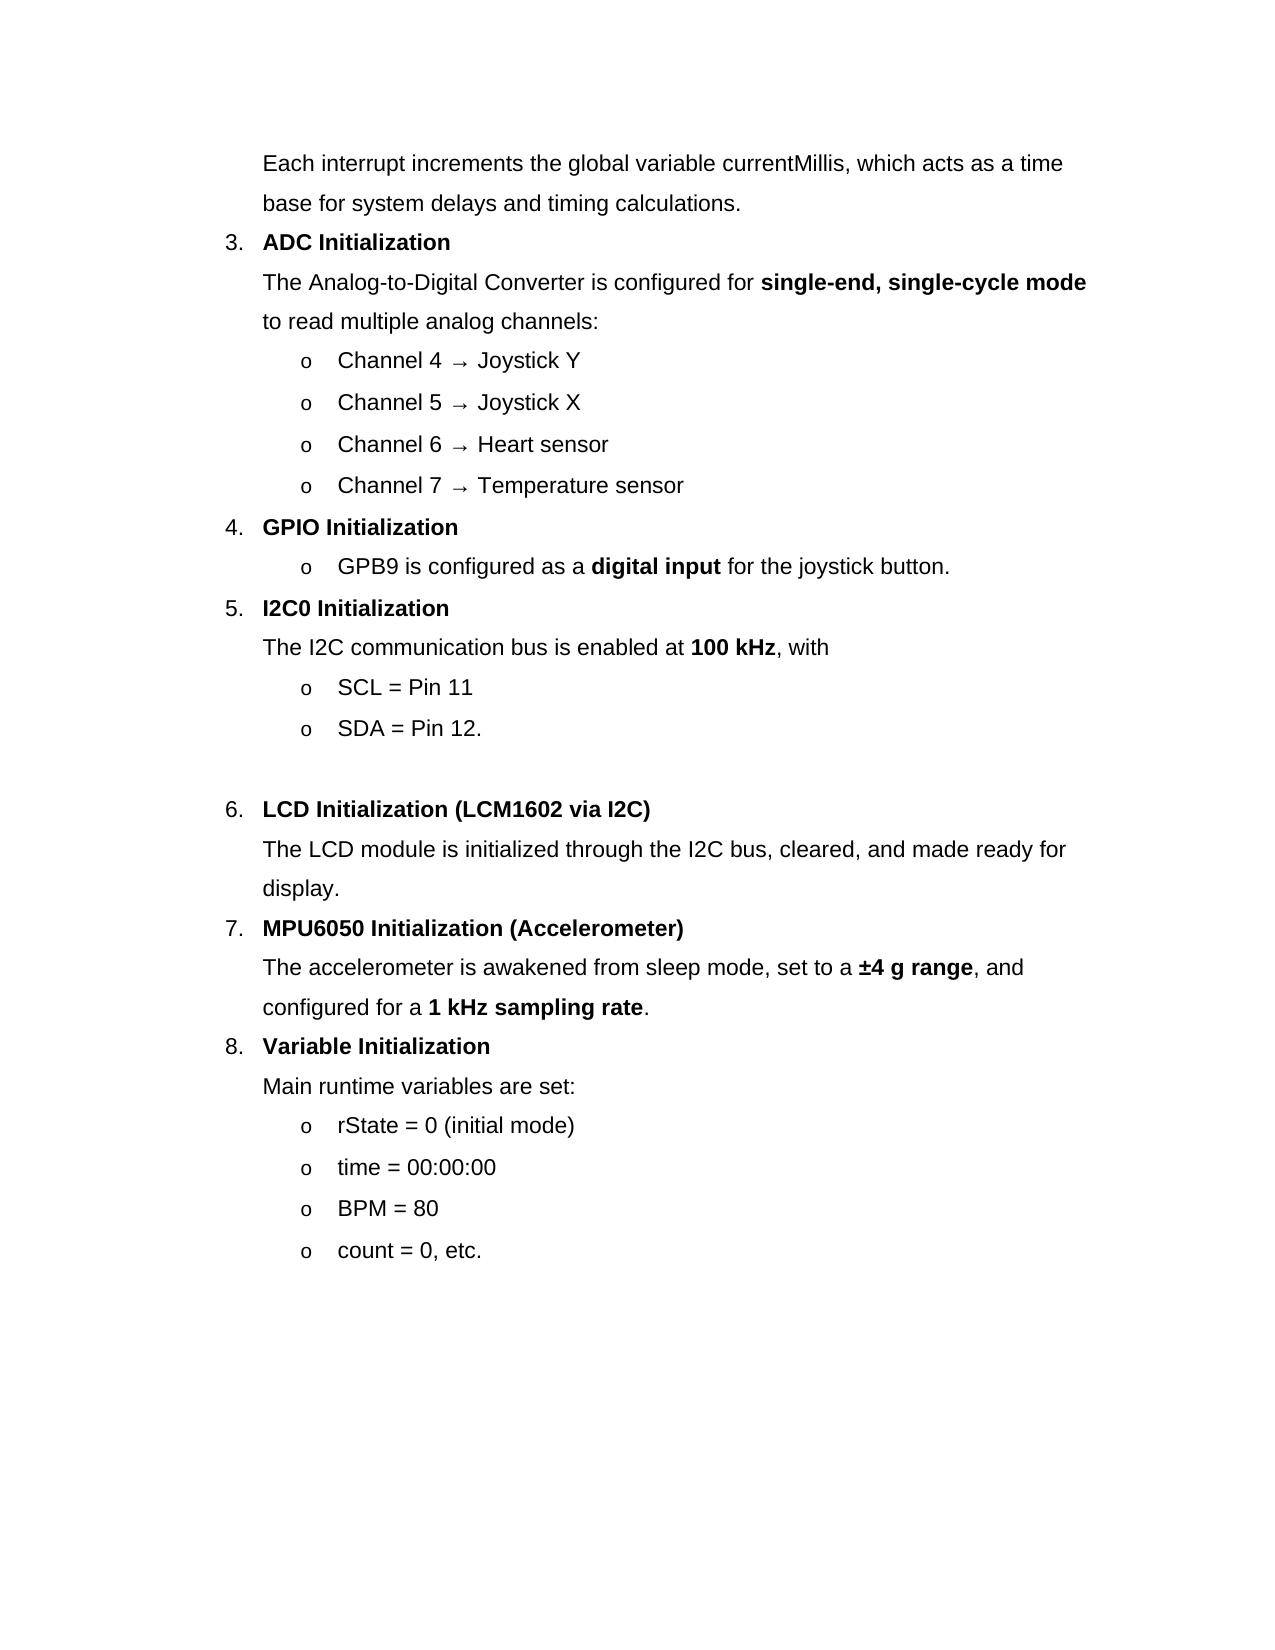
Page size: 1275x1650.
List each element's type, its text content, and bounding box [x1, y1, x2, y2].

list GPB9 is configured as a digital input for the joystick button. [300, 553, 1088, 581]
list LCD Initialization (LCM1602 via I2C) The LCD module is initialized through the I2C bus, cleared, and made ready for display. [225, 796, 1088, 902]
list count = 0, etc. [300, 1237, 1088, 1264]
list ADC Initialization The Analog-to-Digital Converter is configured for single-end, single-cycle mode to read multiple analog channels: [225, 229, 1088, 334]
list Variable Initialization Main runtime variables are set: [225, 1033, 1088, 1099]
list Channel 7 → Temperature sensor [300, 472, 1088, 500]
list GPIO Initialization [225, 514, 1088, 540]
list SDA = Pin 12. [300, 715, 1088, 743]
list SCL = Pin 11 [300, 674, 1088, 701]
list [225, 150, 1088, 216]
list time = 00:00:00 [300, 1154, 1088, 1181]
list Channel 5 → Joystick X [300, 389, 1088, 417]
list Channel 6 → Heart sensor [300, 431, 1088, 458]
list BPM = 80 [300, 1195, 1088, 1223]
list MPU6050 Initialization (Accelerometer) The accelerometer is awakened from sleep mode, set to a ±4 g range, and configured for a 1 kHz sampling rate. [225, 915, 1088, 1020]
list Channel 4 → Joystick Y [300, 347, 1088, 375]
list rState = 0 (initial mode) [300, 1112, 1088, 1140]
list I2C0 Initialization The I2C communication bus is enabled at 100 kHz, with [225, 595, 1088, 661]
